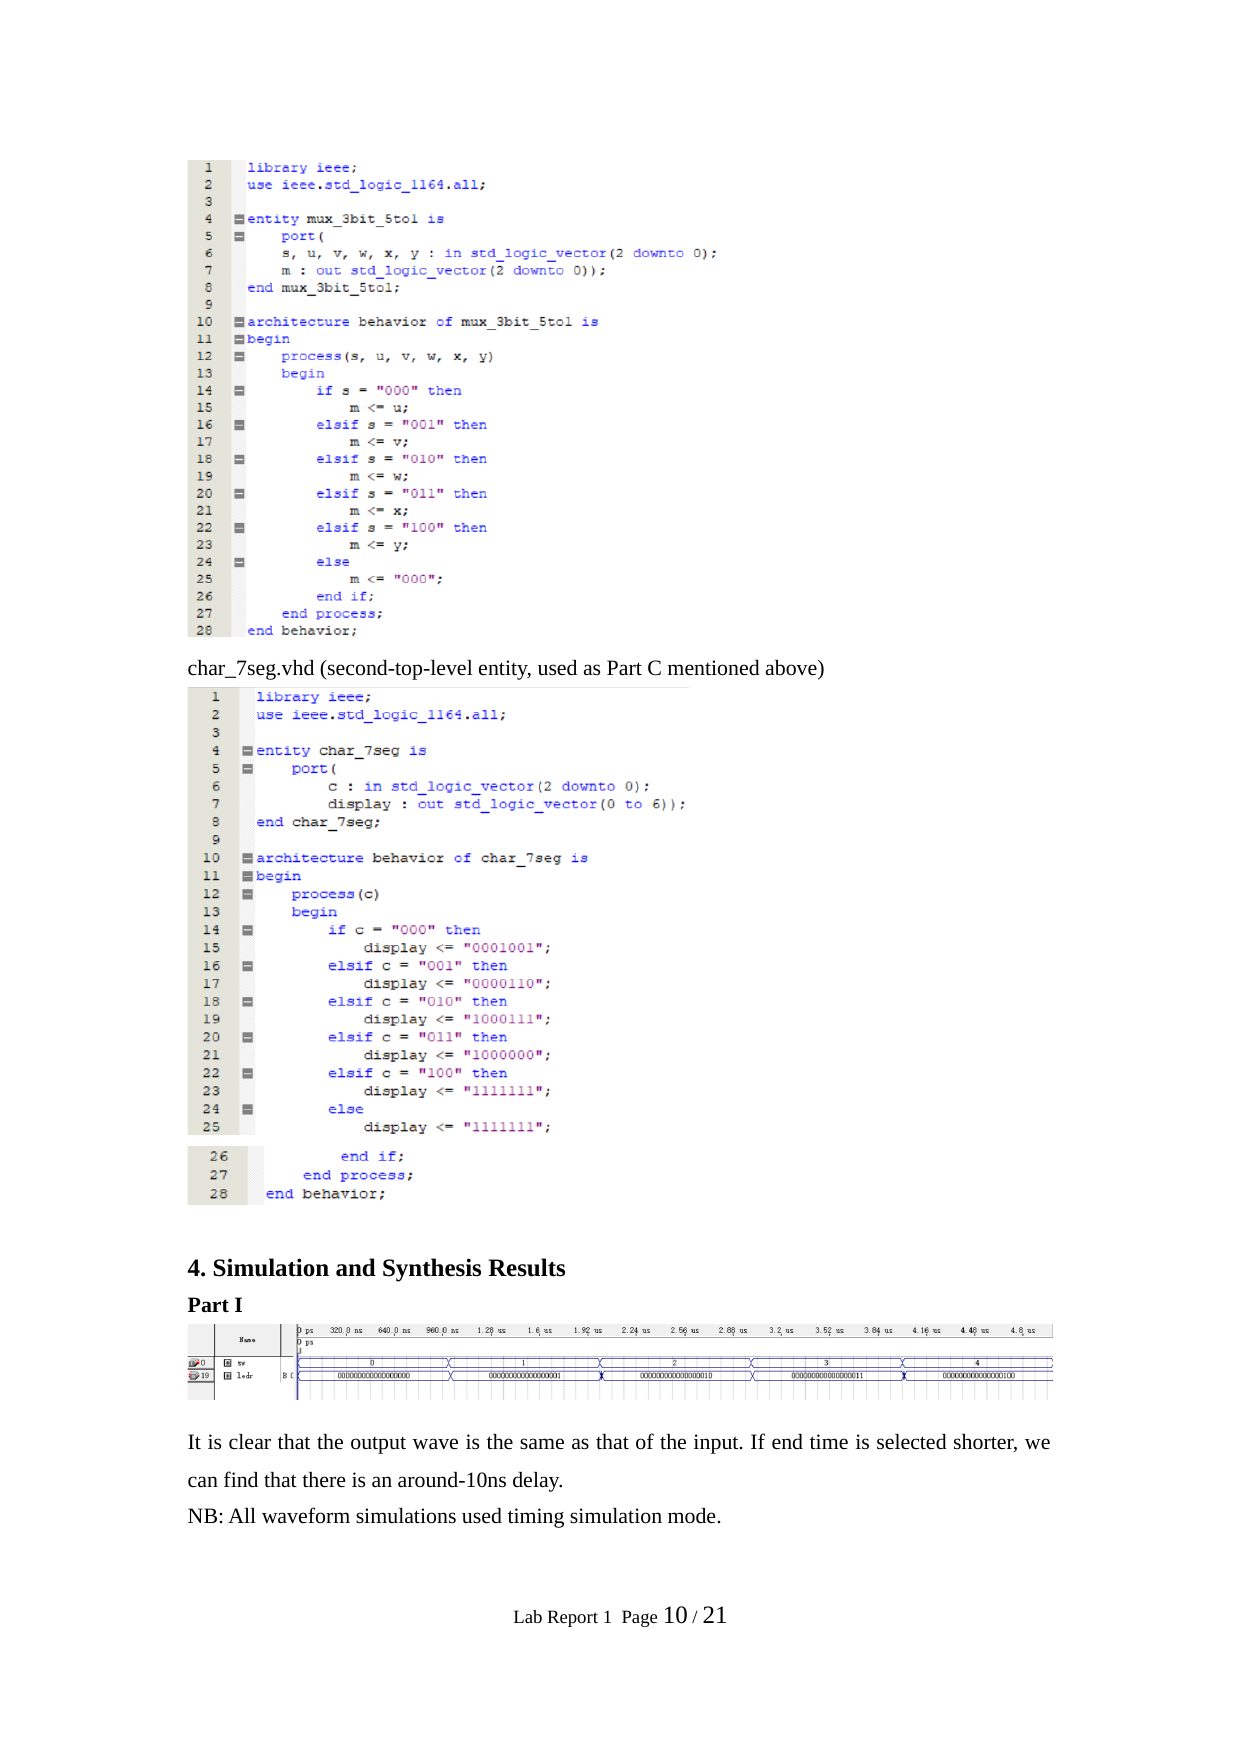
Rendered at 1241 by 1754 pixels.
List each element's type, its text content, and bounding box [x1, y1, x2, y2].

text Part I [187, 1288, 1053, 1321]
picture [187, 160, 724, 637]
picture [187, 687, 690, 1135]
picture [187, 1146, 575, 1205]
text NB: All waveform simulations used timing simulation mode. [187, 1499, 1053, 1532]
text It is clear that the output wave is the same as that of the input. If end time is selected shorter, we can find that there is an around-10ns delay. [187, 1426, 1053, 1495]
text char_7seg.vhd (second-top-level entity, used as Part C mentioned above) [187, 651, 1053, 684]
text 4. Simulation and Synthesis Results [187, 1251, 1053, 1284]
picture [187, 1324, 1053, 1400]
